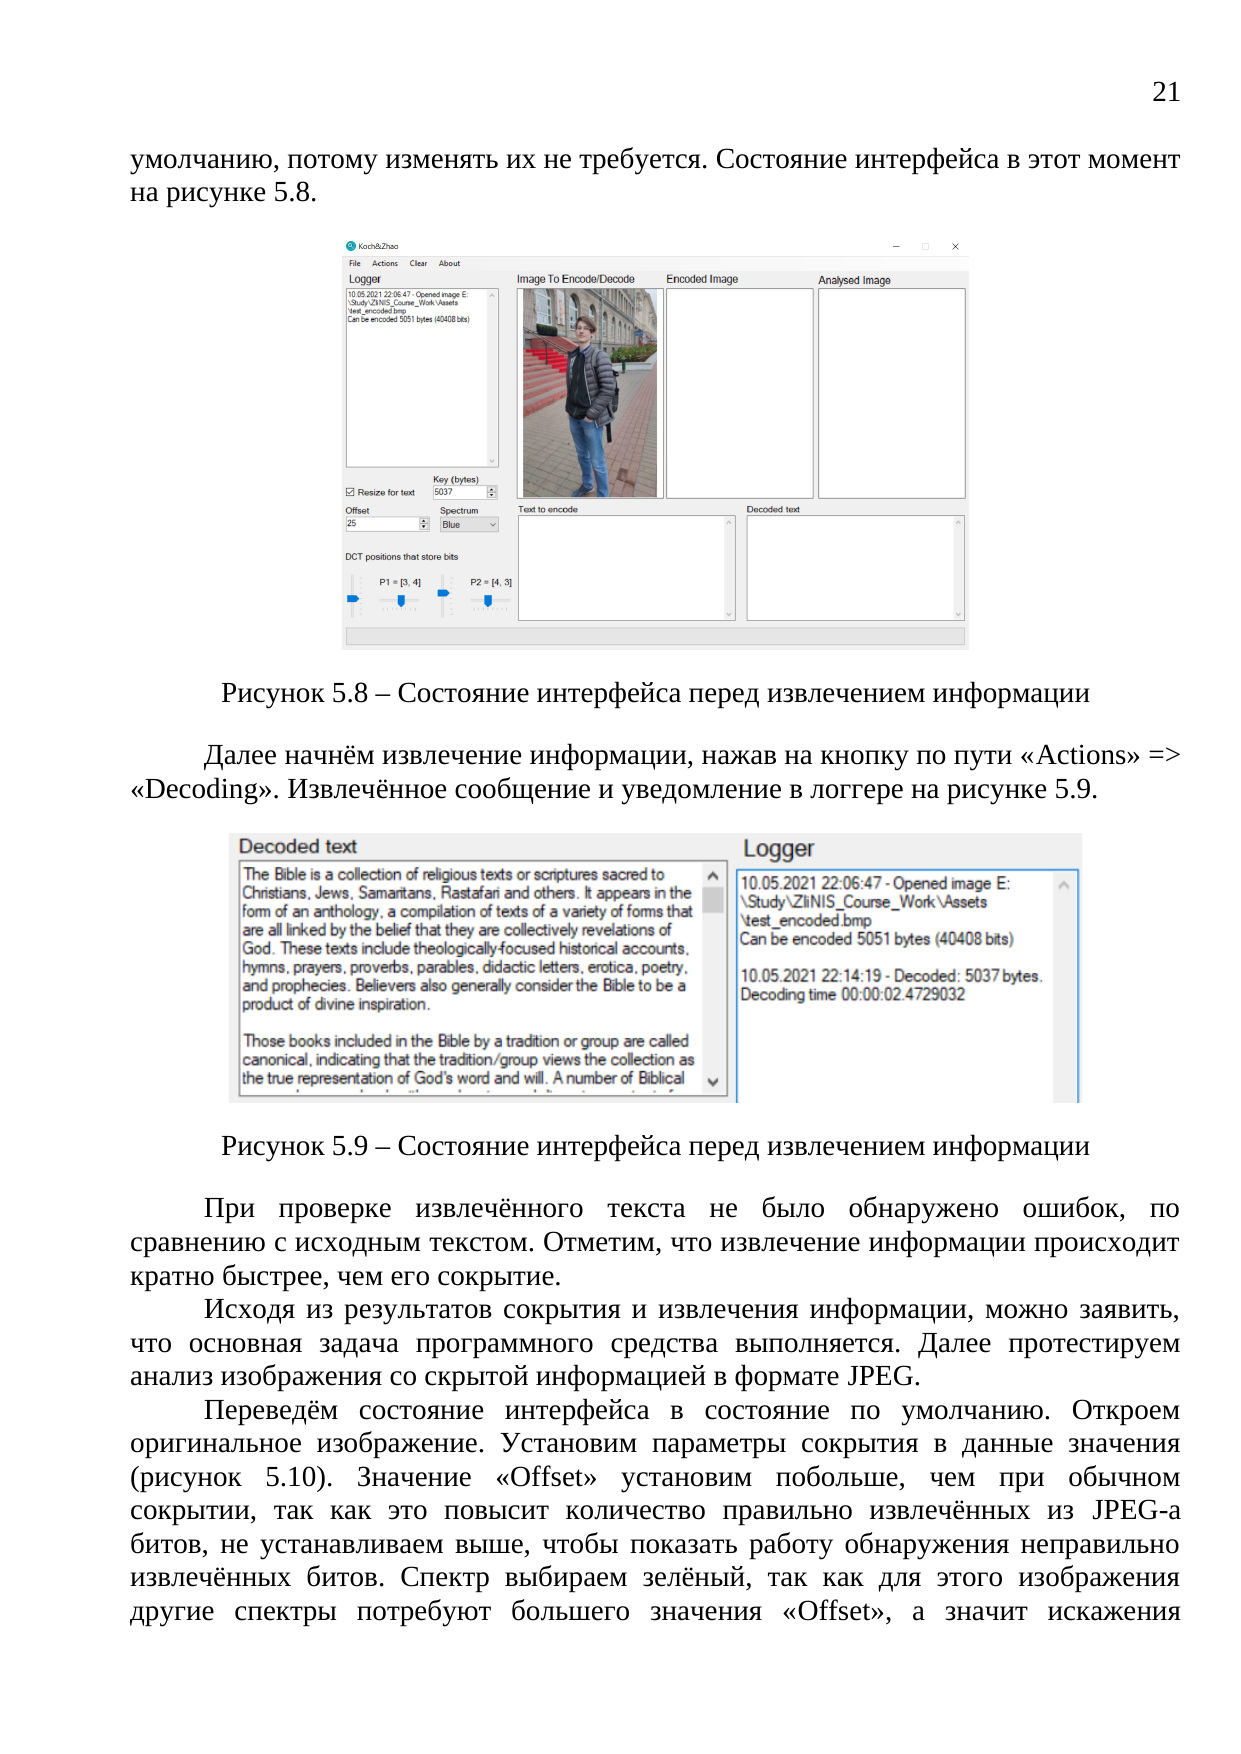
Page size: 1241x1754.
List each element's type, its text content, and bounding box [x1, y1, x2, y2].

picture [228, 833, 1083, 1103]
picture [341, 237, 970, 650]
text При проверке извлечённого текста не было обнаружено ошибок, по сравнению с исходным текстом. Отметим, что извлечение информации происходит кратно быстрее, чем его сокрытие. [130, 1191, 1181, 1291]
text Исходя из результатов сокрытия и извлечения информации, можно заявить, что основная задача программного средства выполняется. Далее протестируем анализ изображения со скрытой информацией в формате JPEG. [130, 1291, 1181, 1392]
text Далее начнём извлечение информации, нажав на кнопку по пути «Actions» => «Decoding». Извлечённое сообщение и уведомление в логгере на рисунке 5.9. [130, 737, 1181, 804]
subtitle Рисунок 5.8 – Состояние интерфейса перед извлечением информации [130, 675, 1181, 708]
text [130, 1392, 1181, 1627]
subtitle Рисунок 5.9 – Состояние интерфейса перед извлечением информации [130, 1128, 1181, 1161]
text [130, 141, 1181, 208]
